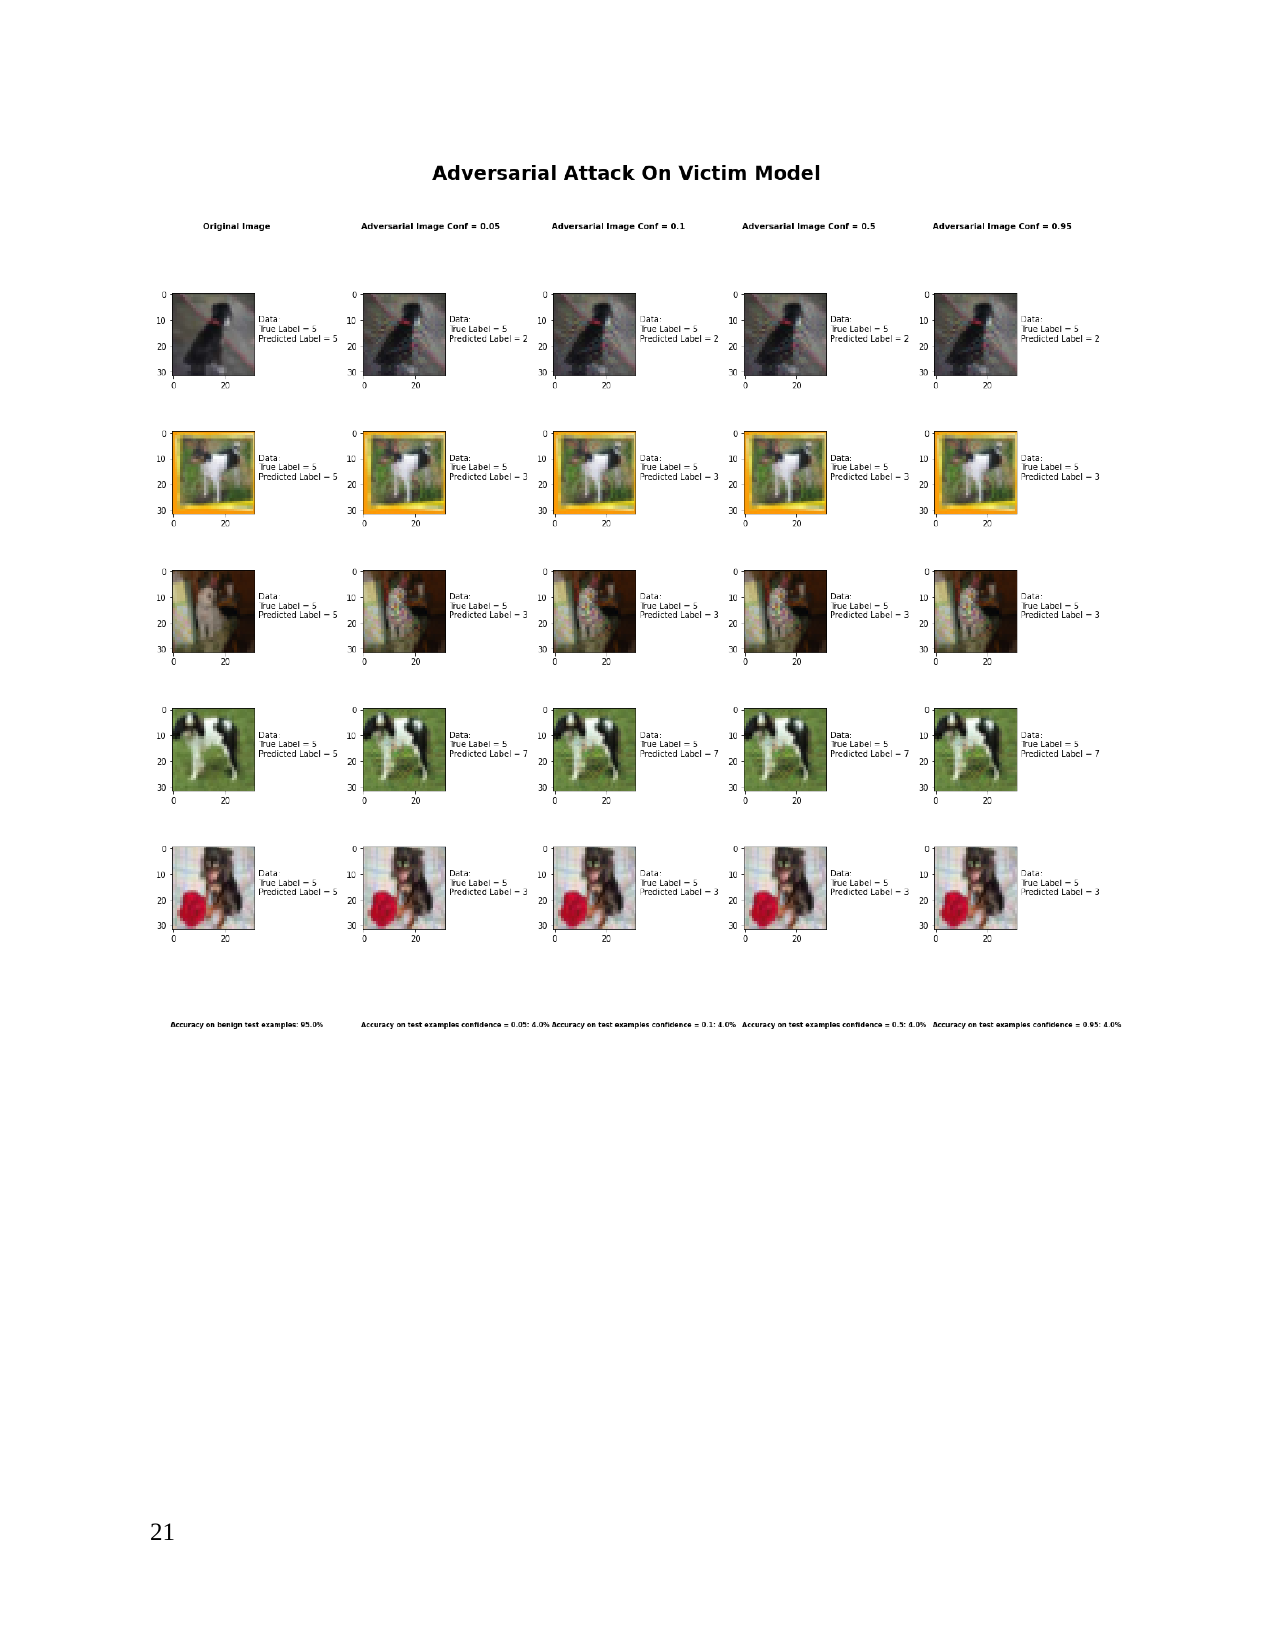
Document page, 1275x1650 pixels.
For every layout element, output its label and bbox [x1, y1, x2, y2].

picture [150, 150, 1125, 1073]
